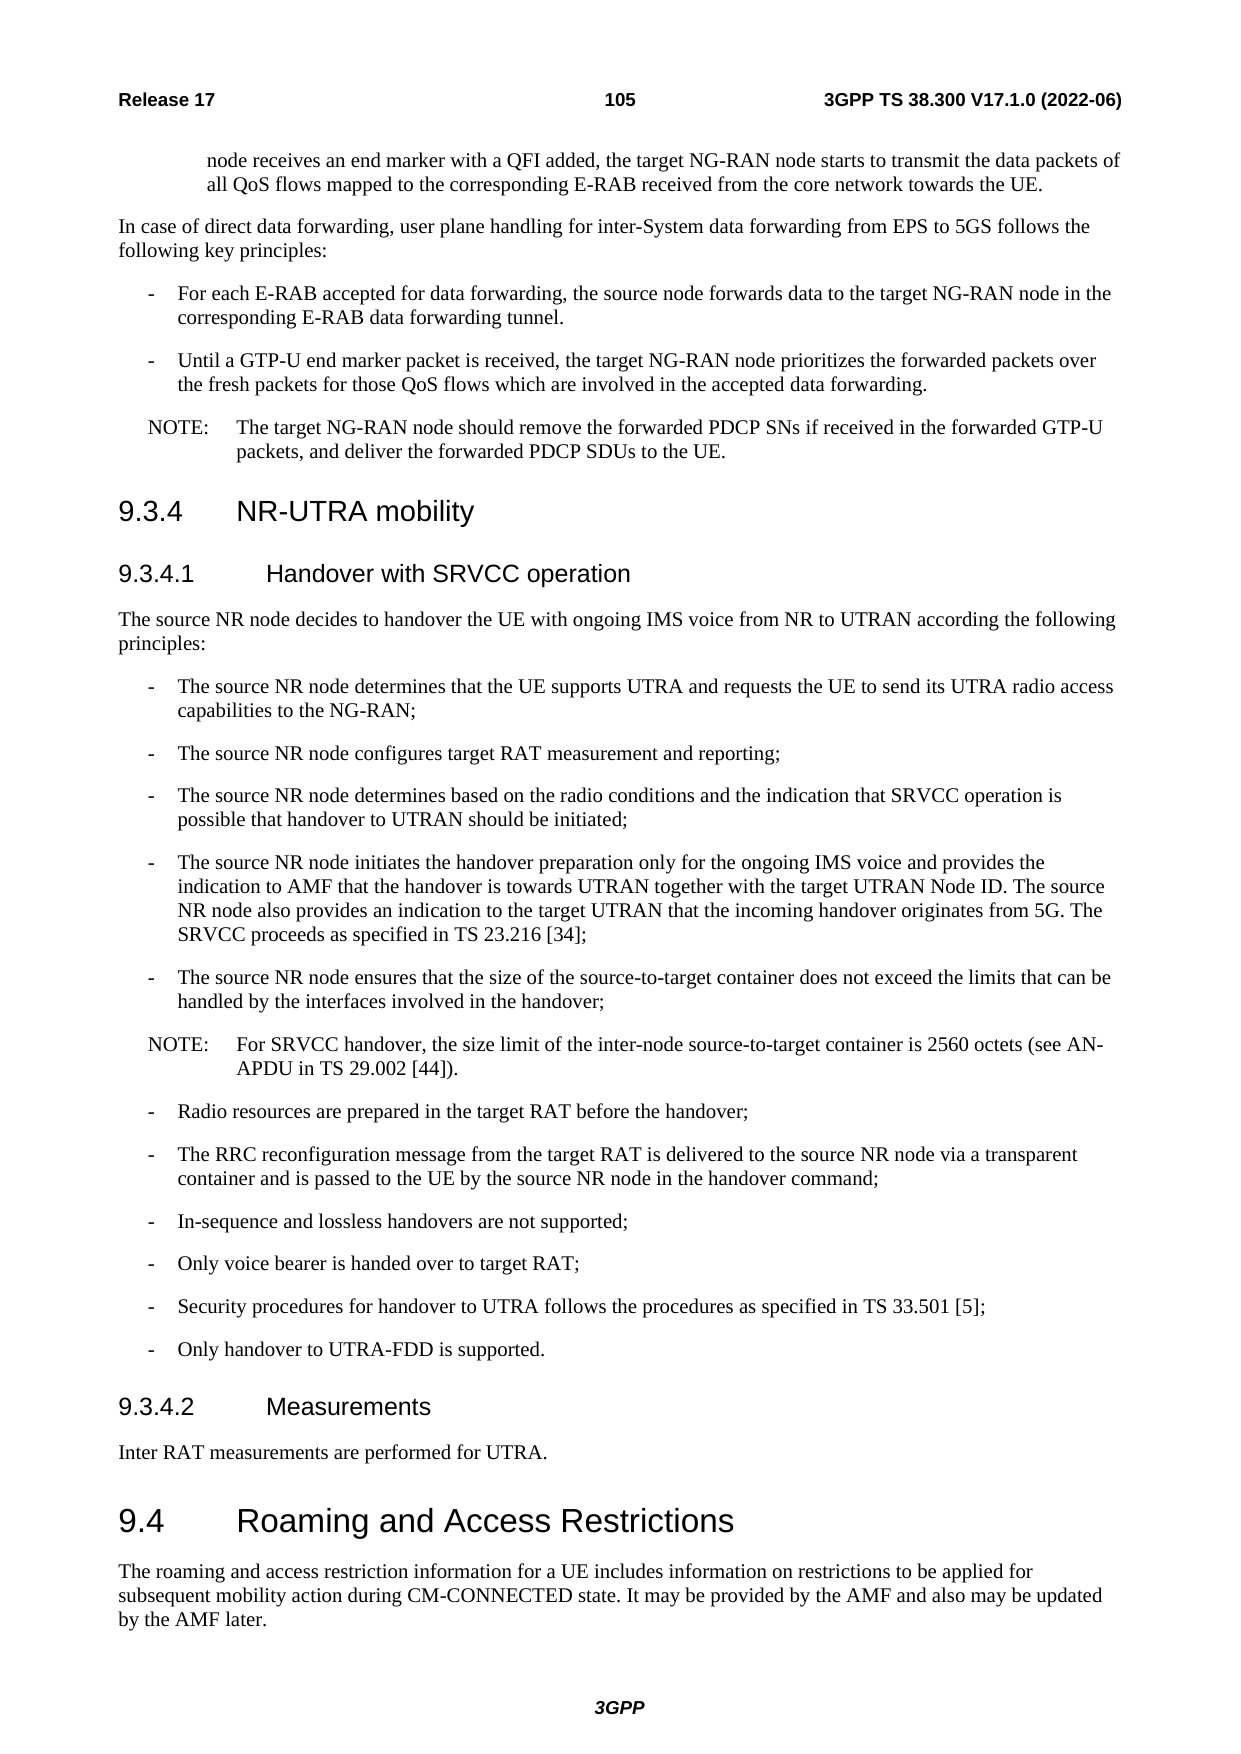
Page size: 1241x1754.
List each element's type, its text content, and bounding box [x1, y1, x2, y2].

text The roaming and access restriction information for a UE includes information on restrictions to be applied for subsequent mobility action during CM-CONNECTED state. It may be provided by the AMF and also may be updated by the AMF later. [118, 1558, 1122, 1631]
subtitle 9.4 Roaming and Access Restrictions [118, 1501, 1122, 1540]
text In case of direct data forwarding, user plane handling for inter-System data forwarding from EPS to 5GS follows the following key principles: [118, 214, 1122, 262]
text - The source NR node determines that the UE supports UTRA and requests the UE to send its UTRA radio access capabilities to the NG-RAN; [148, 673, 1122, 722]
text - Security procedures for handover to UTRA follows the procedures as specified in TS 33.501 [5]; [148, 1294, 1122, 1318]
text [177, 147, 1122, 196]
text - Only voice bearer is handed over to target RAT; [148, 1251, 1122, 1275]
text - Until a GTP-U end marker packet is received, the target NG-RAN node prioritizes the forwarded packets over the fresh packets for those QoS flows which are involved in the accepted data forwarding. [148, 348, 1122, 396]
text - The RRC reconfiguration message from the target RAT is delivered to the source NR node via a transparent container and is passed to the UE by the source NR node in the handover command; [148, 1142, 1122, 1190]
text NOTE: The target NG-RAN node should remove the forwarded PDCP SNs if received in the forwarded GTP-U packets, and deliver the forwarded PDCP SDUs to the UE. [148, 415, 1122, 463]
text The source NR node decides to handover the UE with ongoing IMS voice from NR to UTRAN according the following principles: [118, 607, 1122, 655]
text - The source NR node ensures that the size of the source-to-target container does not exceed the limits that can be handled by the interfaces involved in the handover; [148, 965, 1122, 1013]
text - For each E-RAB accepted for data forwarding, the source node forwards data to the target NG-RAN node in the corresponding E-RAB data forwarding tunnel. [148, 281, 1122, 329]
subtitle 9.3.4 NR-UTRA mobility [118, 494, 1122, 528]
text - Radio resources are prepared in the target RAT before the handover; [148, 1099, 1122, 1123]
text - The source NR node configures target RAT measurement and reporting; [148, 740, 1122, 764]
text - In-sequence and lossless handovers are not supported; [148, 1208, 1122, 1233]
text - The source NR node initiates the handover preparation only for the ongoing IMS voice and provides the indication to AMF that the handover is towards UTRAN together with the target UTRAN Node ID. The source NR node also provides an indication to the target UTRAN that the incoming handover originates from 5G. The SRVCC proceeds as specified in TS 23.216 [34]; [148, 850, 1122, 946]
subtitle 9.3.4.2 Measurements [118, 1392, 1122, 1421]
text - The source NR node determines based on the radio conditions and the indication that SRVCC operation is possible that handover to UTRAN should be initiated; [148, 783, 1122, 831]
text Inter RAT measurements are performed for UTRA. [118, 1440, 1122, 1464]
text NOTE: For SRVCC handover, the size limit of the inter-node source-to-target container is 2560 octets (see AN-APDU in TS 29.002 [44]). [148, 1032, 1122, 1080]
subtitle 9.3.4.1 Handover with SRVCC operation [118, 559, 1122, 588]
text - Only handover to UTRA-FDD is supported. [148, 1337, 1122, 1361]
